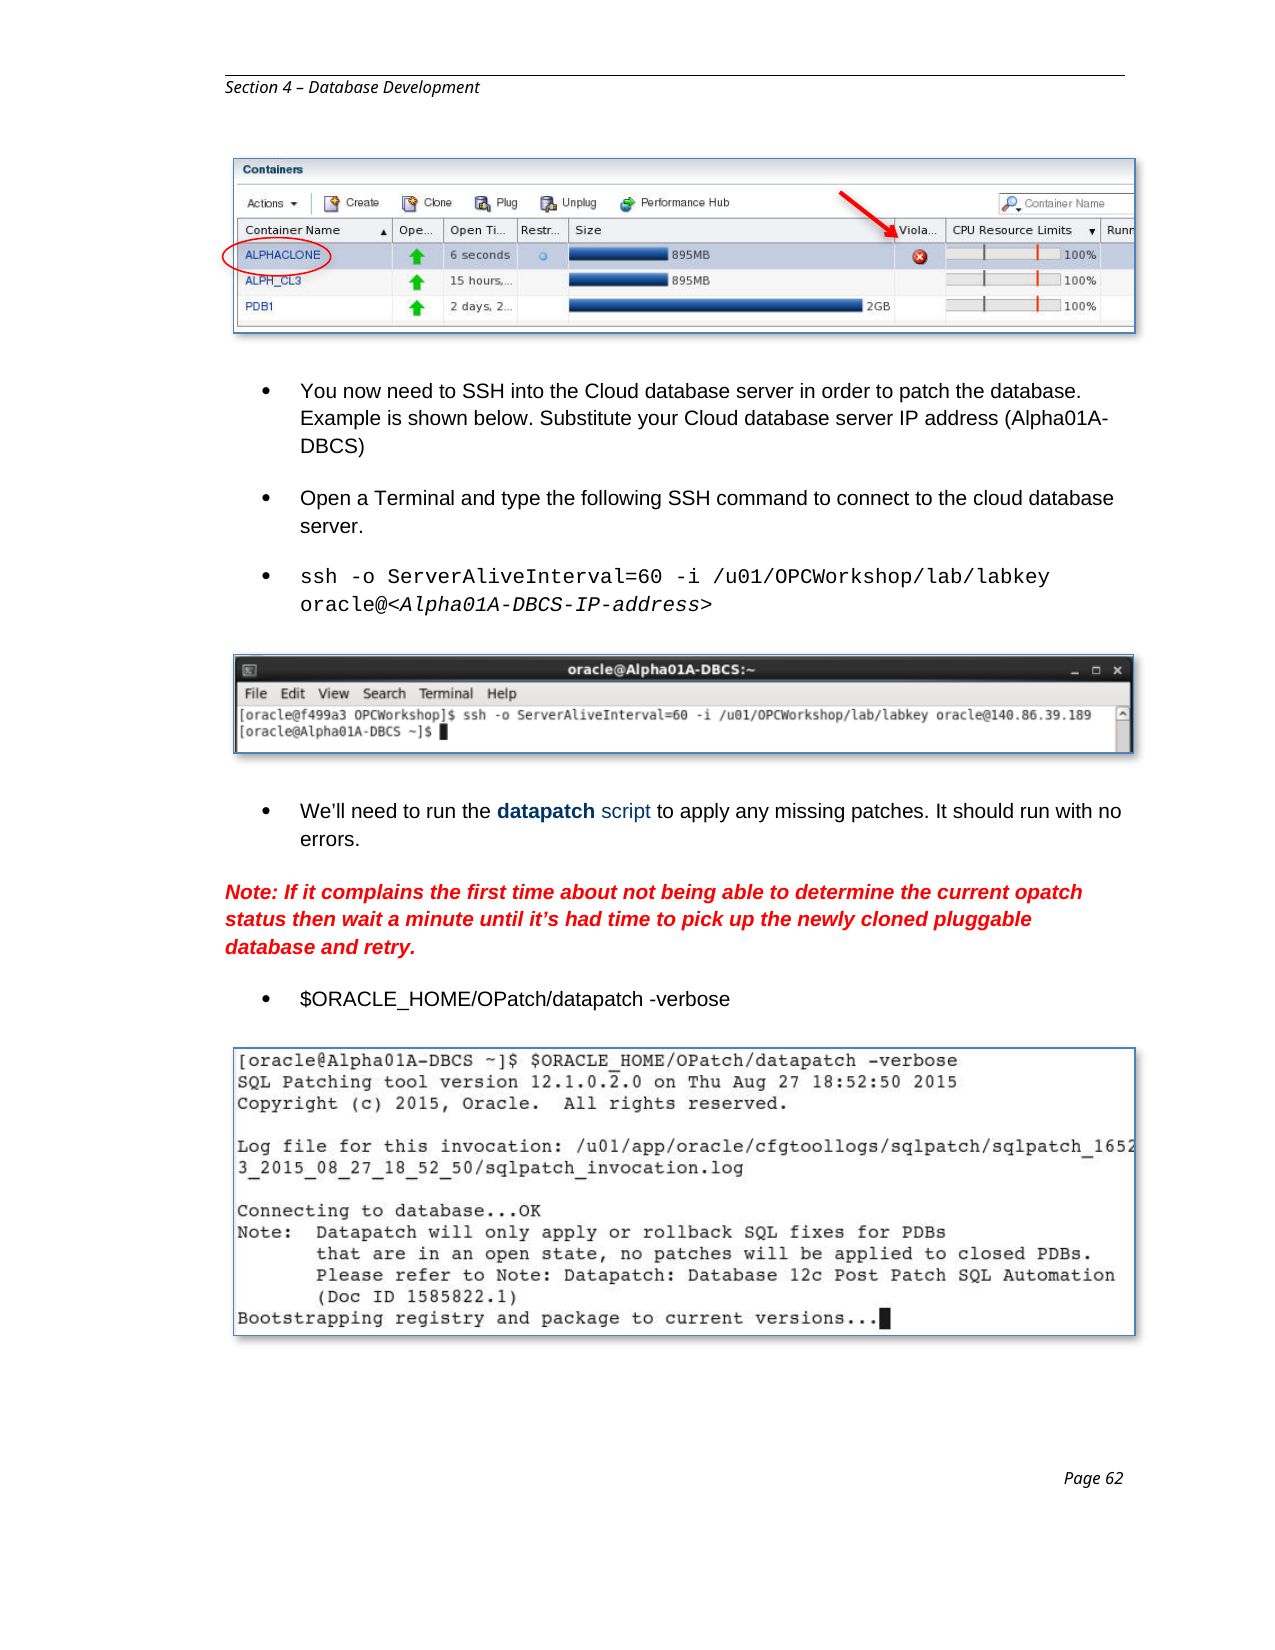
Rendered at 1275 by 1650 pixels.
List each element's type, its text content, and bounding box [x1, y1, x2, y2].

picture [234, 655, 1133, 752]
list You now need to SSH into the Cloud database server in order to patch the database. Example is shown below. Substitute your Cloud database server IP address (Alpha01A-DBCS) [262, 379, 1125, 458]
list We’ll need to run the datapatch script to apply any missing patches. It should run with no errors. [262, 799, 1125, 851]
list Open a Terminal and type the following SSH command to connect to the cloud database server. [262, 486, 1125, 538]
picture [234, 159, 1134, 332]
list ssh -o ServerAliveInterval=60 -i /u01/OPCWorkshop/lab/labkey oracle@<Alpha01A-DBCS-IP-address> [262, 566, 1125, 617]
picture [234, 239, 329, 275]
text Note: If it complains the first time about not being able to determine the current opatch status then wait a minute until it’s had time to pick up the newly cloned pluggable database and retry. [225, 879, 1125, 958]
picture [234, 1049, 1134, 1335]
list $ORACLE_HOME/OPatch/datapatch -verbose [262, 987, 1125, 1011]
